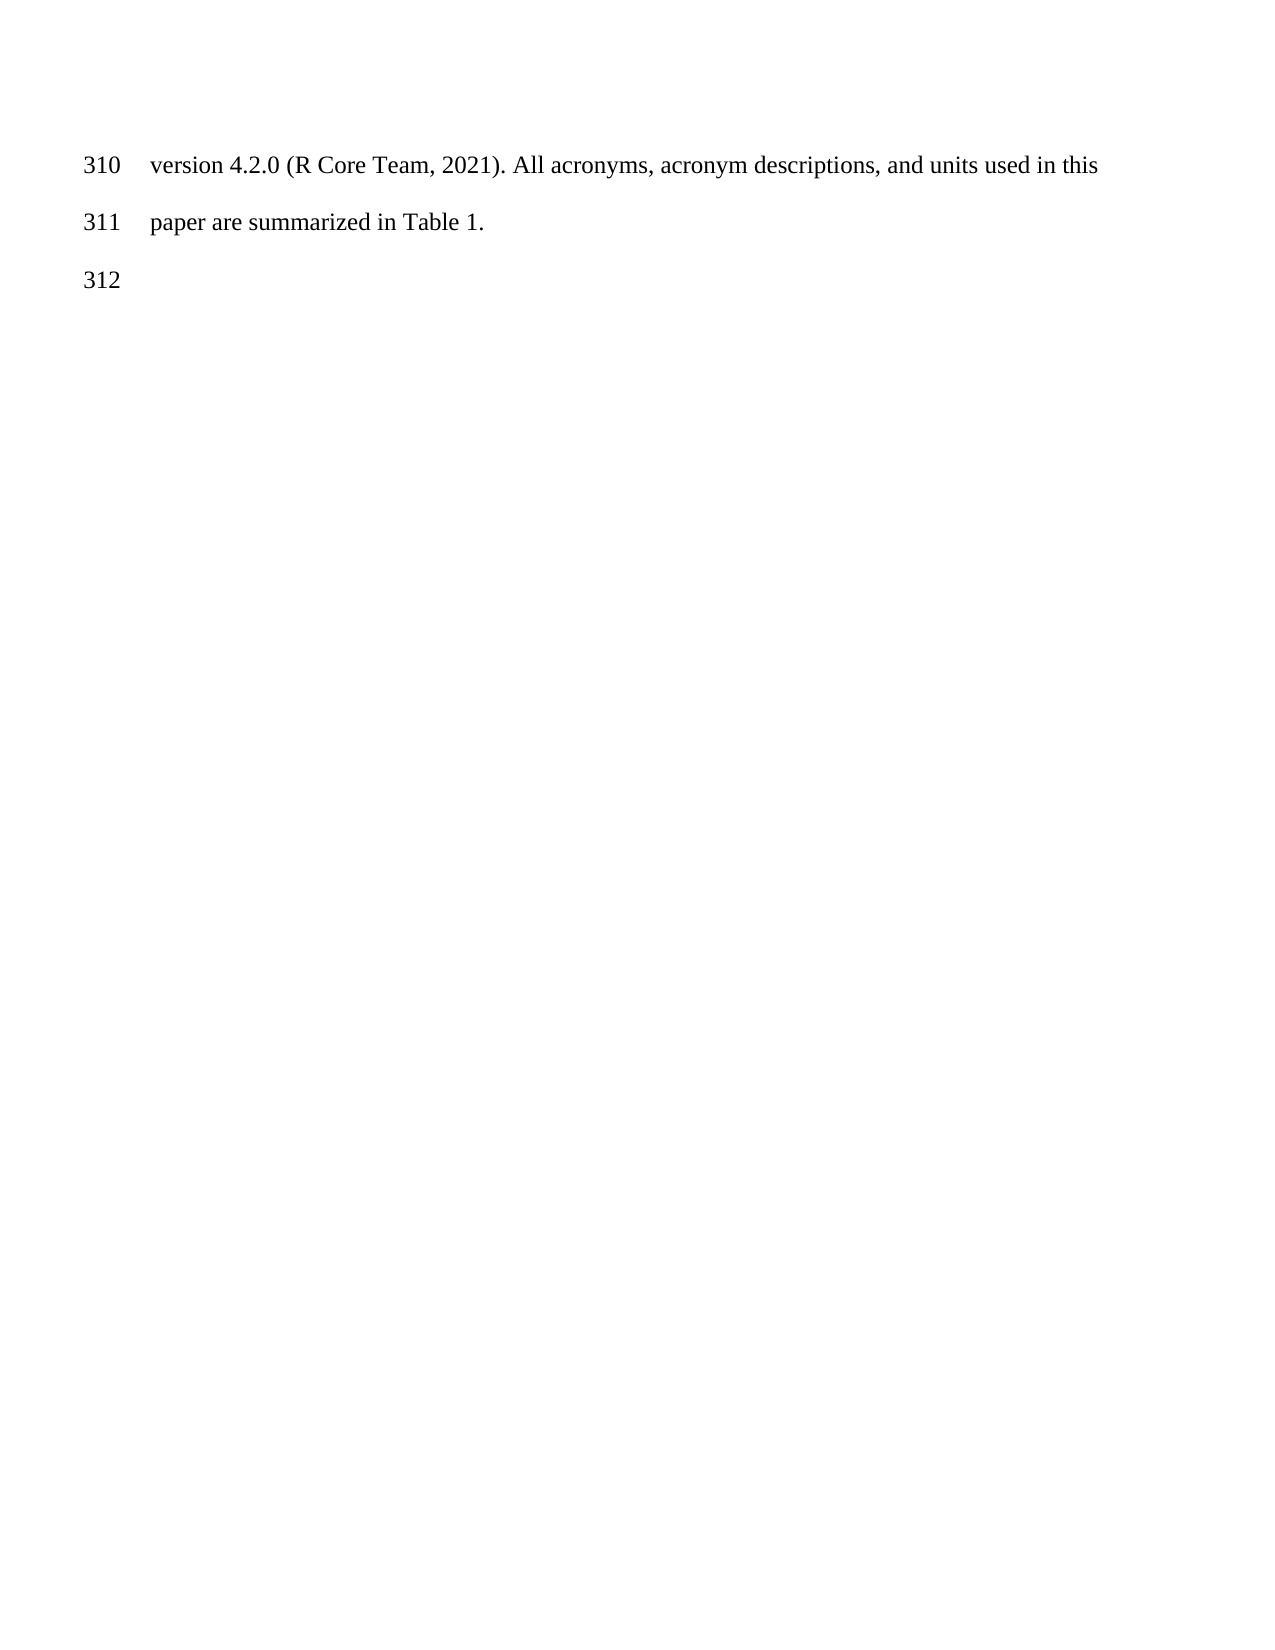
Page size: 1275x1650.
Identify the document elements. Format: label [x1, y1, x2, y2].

text [150, 150, 1125, 236]
